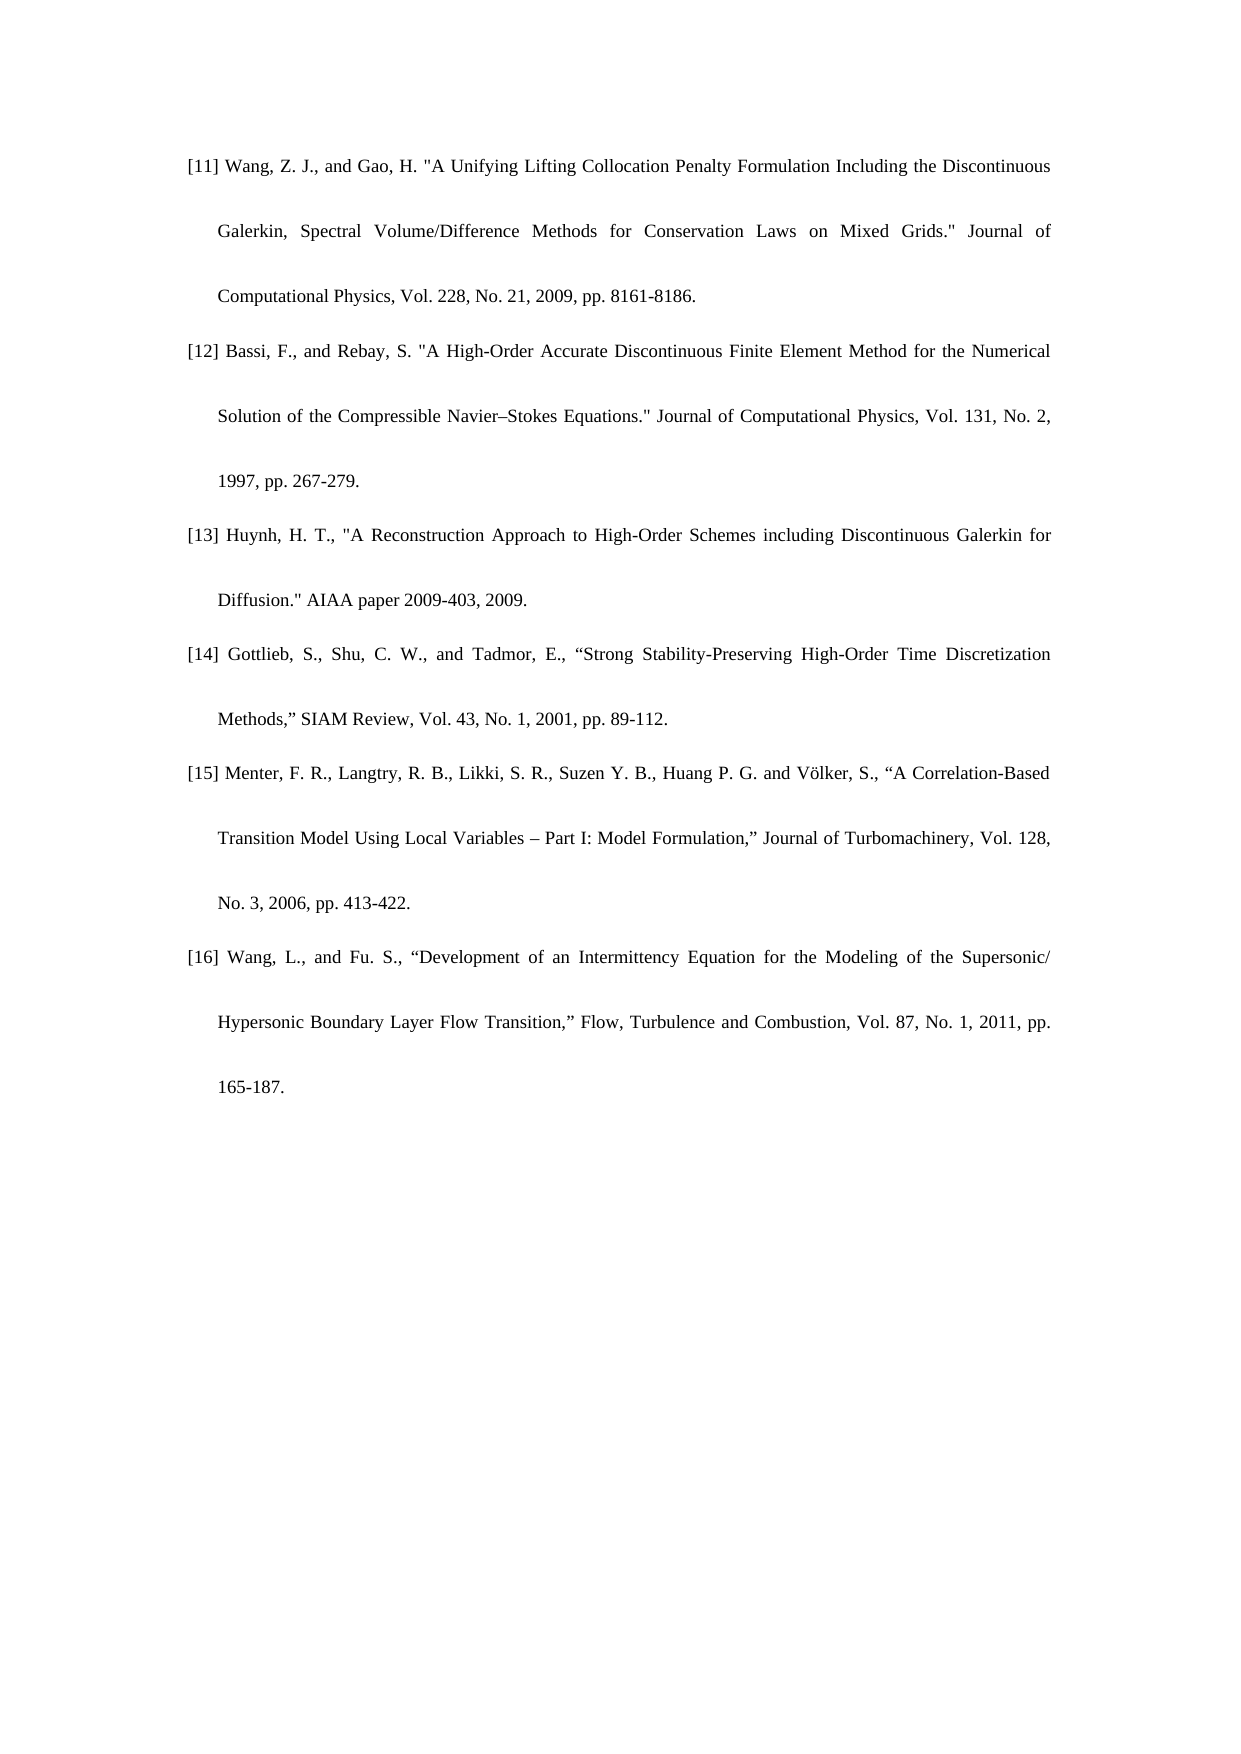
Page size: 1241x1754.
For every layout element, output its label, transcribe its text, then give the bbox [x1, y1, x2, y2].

text [14] Gottlieb, S., Shu, C. W., and Tadmor, E., “Strong Stability-Preserving High-Order Time Discretization Methods,” SIAM Review, Vol. 43, No. 1, 2001, pp. 89-112. [187, 637, 1053, 735]
text [12] Bassi, F., and Rebay, S. "A High-Order Accurate Discontinuous Finite Element Method for the Numerical Solution of the Compressible Navier–Stokes Equations." Journal of Computational Physics, Vol. 131, No. 2, 1997, pp. 267-279. [187, 334, 1053, 497]
text [16] Wang, L., and Fu. S., “Development of an Intermittency Equation for the Modeling of the Supersonic/ Hypersonic Boundary Layer Flow Transition,” Flow, Turbulence and Combustion, Vol. 87, No. 1, 2011, pp. 165-187. [187, 940, 1053, 1103]
text [15] Menter, F. R., Langtry, R. B., Likki, S. R., Suzen Y. B., Huang P. G. and Völker, S., “A Correlation-Based Transition Model Using Local Variables – Part I: Model Formulation,” Journal of Turbomachinery, Vol. 128, No. 3, 2006, pp. 413-422. [187, 756, 1053, 919]
text [11] Wang, Z. J., and Gao, H. "A Unifying Lifting Collocation Penalty Formulation Including the Discontinuous Galerkin, Spectral Volume/Difference Methods for Conservation Laws on Mixed Grids." Journal of Computational Physics, Vol. 228, No. 21, 2009, pp. 8161-8186. [187, 150, 1053, 312]
text [13] Huynh, H. T., "A Reconstruction Approach to High-Order Schemes including Discontinuous Galerkin for Diffusion." AIAA paper 2009-403, 2009. [187, 518, 1053, 616]
